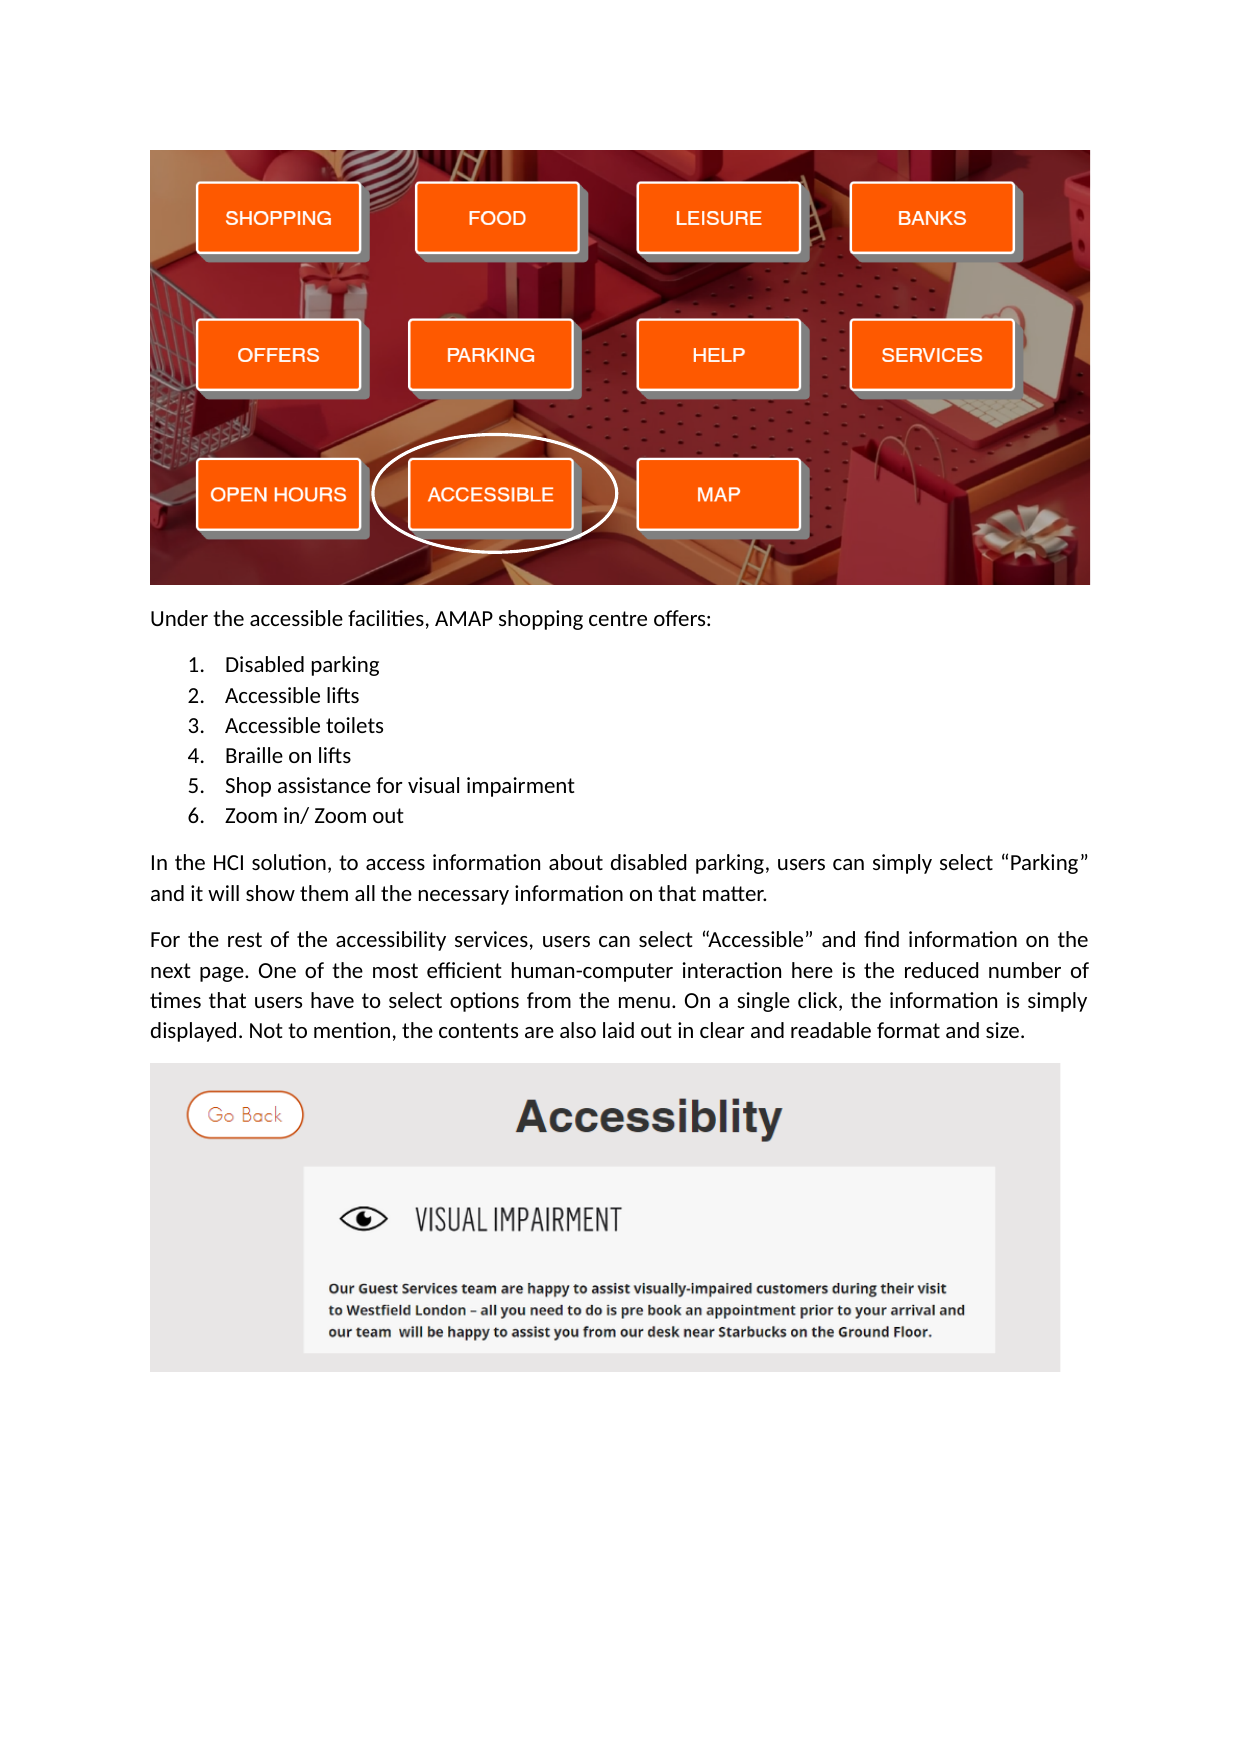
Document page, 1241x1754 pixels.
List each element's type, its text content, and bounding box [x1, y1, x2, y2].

list Zoom in/ Zoom out [187, 802, 1090, 829]
picture [150, 150, 1091, 585]
picture [150, 1063, 1061, 1372]
list Shop assistance for visual impairment [187, 771, 1090, 799]
text Under the accessible facilities, AMAP shopping centre offers: [150, 604, 1090, 632]
list Disabled parking [187, 651, 1090, 678]
list Accessible toilets [187, 711, 1090, 739]
list Braille on lifts [187, 741, 1090, 769]
text For the rest of the accessibility services, users can select “Accessible” and find information on the next page. One of the most efficient human-computer interaction here is the reduced number of times that users have to select options from the menu. On a single click, the information is simply displayed. Not to mention, the contents are also laid out in clear and readable format and size. [150, 926, 1090, 1044]
text In the HCI solution, to access information about disabled parking, users can simply select “Parking” and it will show them all the necessary information on that matter. [150, 848, 1090, 907]
list Accessible lifts [187, 681, 1090, 709]
